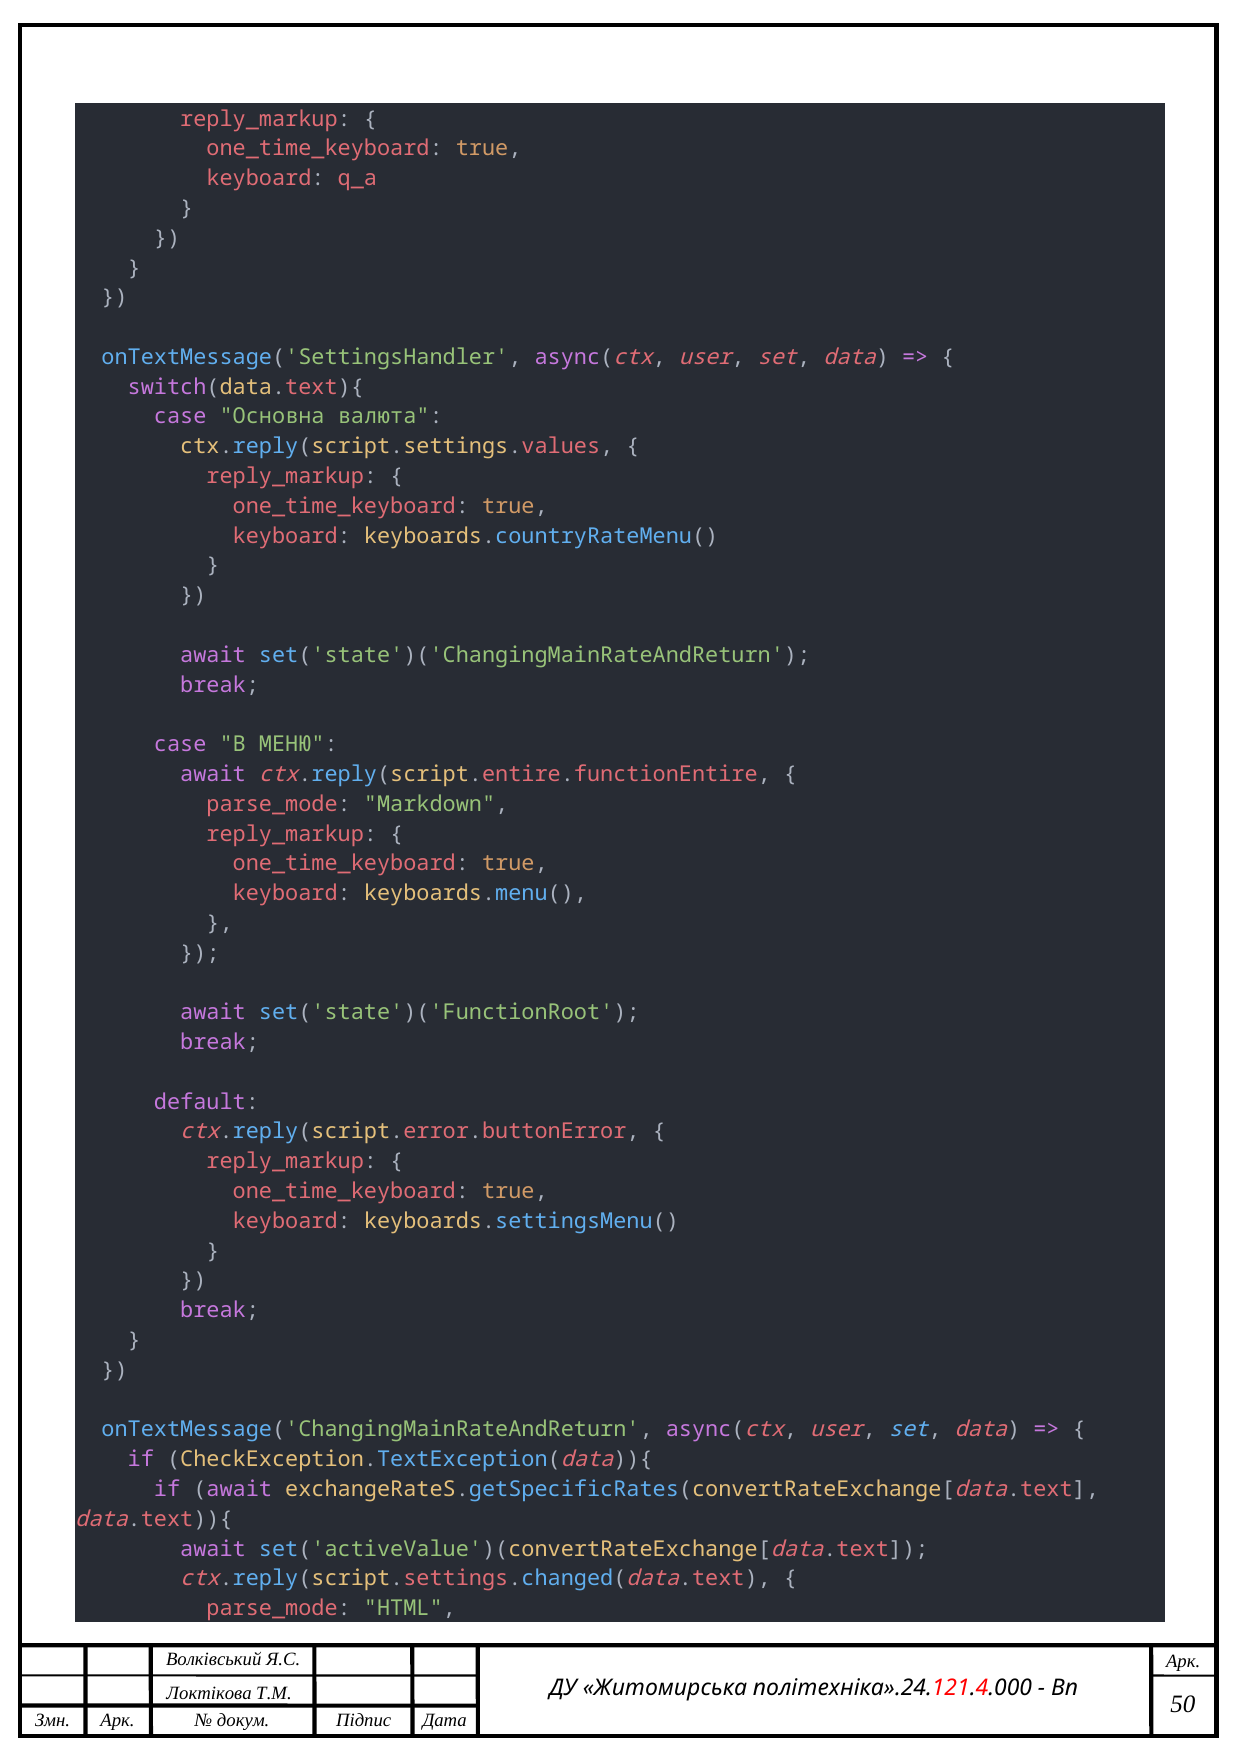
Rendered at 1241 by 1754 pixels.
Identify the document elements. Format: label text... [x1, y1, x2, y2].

text switch(data.text){ [75, 371, 1165, 401]
text } [75, 1324, 1165, 1354]
text reply_markup: { [75, 103, 1165, 132]
text one_time_keyboard: true, [75, 847, 1165, 877]
text reply_markup: { [75, 818, 1165, 847]
text if (await exchangeRateS.getSpecificRates(convertRateExchange[data.text], data.text)){ [75, 1473, 1165, 1533]
text ctx.reply(script.settings.changed(data.text), { [75, 1562, 1165, 1592]
text await set('state')('ChangingMainRateAndReturn'); [75, 639, 1165, 669]
text default: [75, 1086, 1165, 1116]
text await set('state')('FunctionRoot'); [75, 996, 1165, 1026]
text keyboard: keyboards.menu(), [75, 877, 1165, 907]
text ctx.reply(script.settings.values, { [75, 430, 1165, 460]
text }, [75, 907, 1165, 937]
text } [75, 252, 1165, 281]
text } [75, 549, 1165, 579]
text one_time_keyboard: true, [75, 490, 1165, 520]
text keyboard: keyboards.countryRateMenu() [75, 520, 1165, 549]
text break; [75, 1026, 1165, 1056]
text break; [75, 669, 1165, 698]
text }) [75, 1354, 1165, 1384]
text }) [75, 1264, 1165, 1294]
text break; [75, 1294, 1165, 1324]
text parse_mode: "Markdown", [75, 788, 1165, 818]
text await set('activeValue')(convertRateExchange[data.text]); [75, 1533, 1165, 1562]
text one_time_keyboard: true, [75, 1175, 1165, 1205]
text }) [75, 281, 1165, 311]
text }) [75, 222, 1165, 252]
text ctx.reply(script.error.buttonError, { [75, 1116, 1165, 1145]
text one_time_keyboard: true, [75, 132, 1165, 162]
text await ctx.reply(script.entire.functionEntire, { [75, 758, 1165, 788]
text case "Основна валюта": [75, 401, 1165, 430]
text keyboard: keyboards.settingsMenu() [75, 1205, 1165, 1235]
text reply_markup: { [75, 1145, 1165, 1175]
text if (CheckException.TextException(data)){ [75, 1443, 1165, 1473]
text onTextMessage('ChangingMainRateAndReturn', async(ctx, user, set, data) => { [75, 1413, 1165, 1443]
text }); [75, 937, 1165, 967]
text onTextMessage('SettingsHandler', async(ctx, user, set, data) => { [75, 341, 1165, 371]
text parse_mode: "HTML", [75, 1592, 1165, 1622]
text }) [75, 579, 1165, 609]
text reply_markup: { [75, 460, 1165, 490]
text } [75, 192, 1165, 222]
text } [75, 1235, 1165, 1264]
text keyboard: q_a [75, 162, 1165, 192]
text case "В МЕНЮ": [75, 728, 1165, 758]
